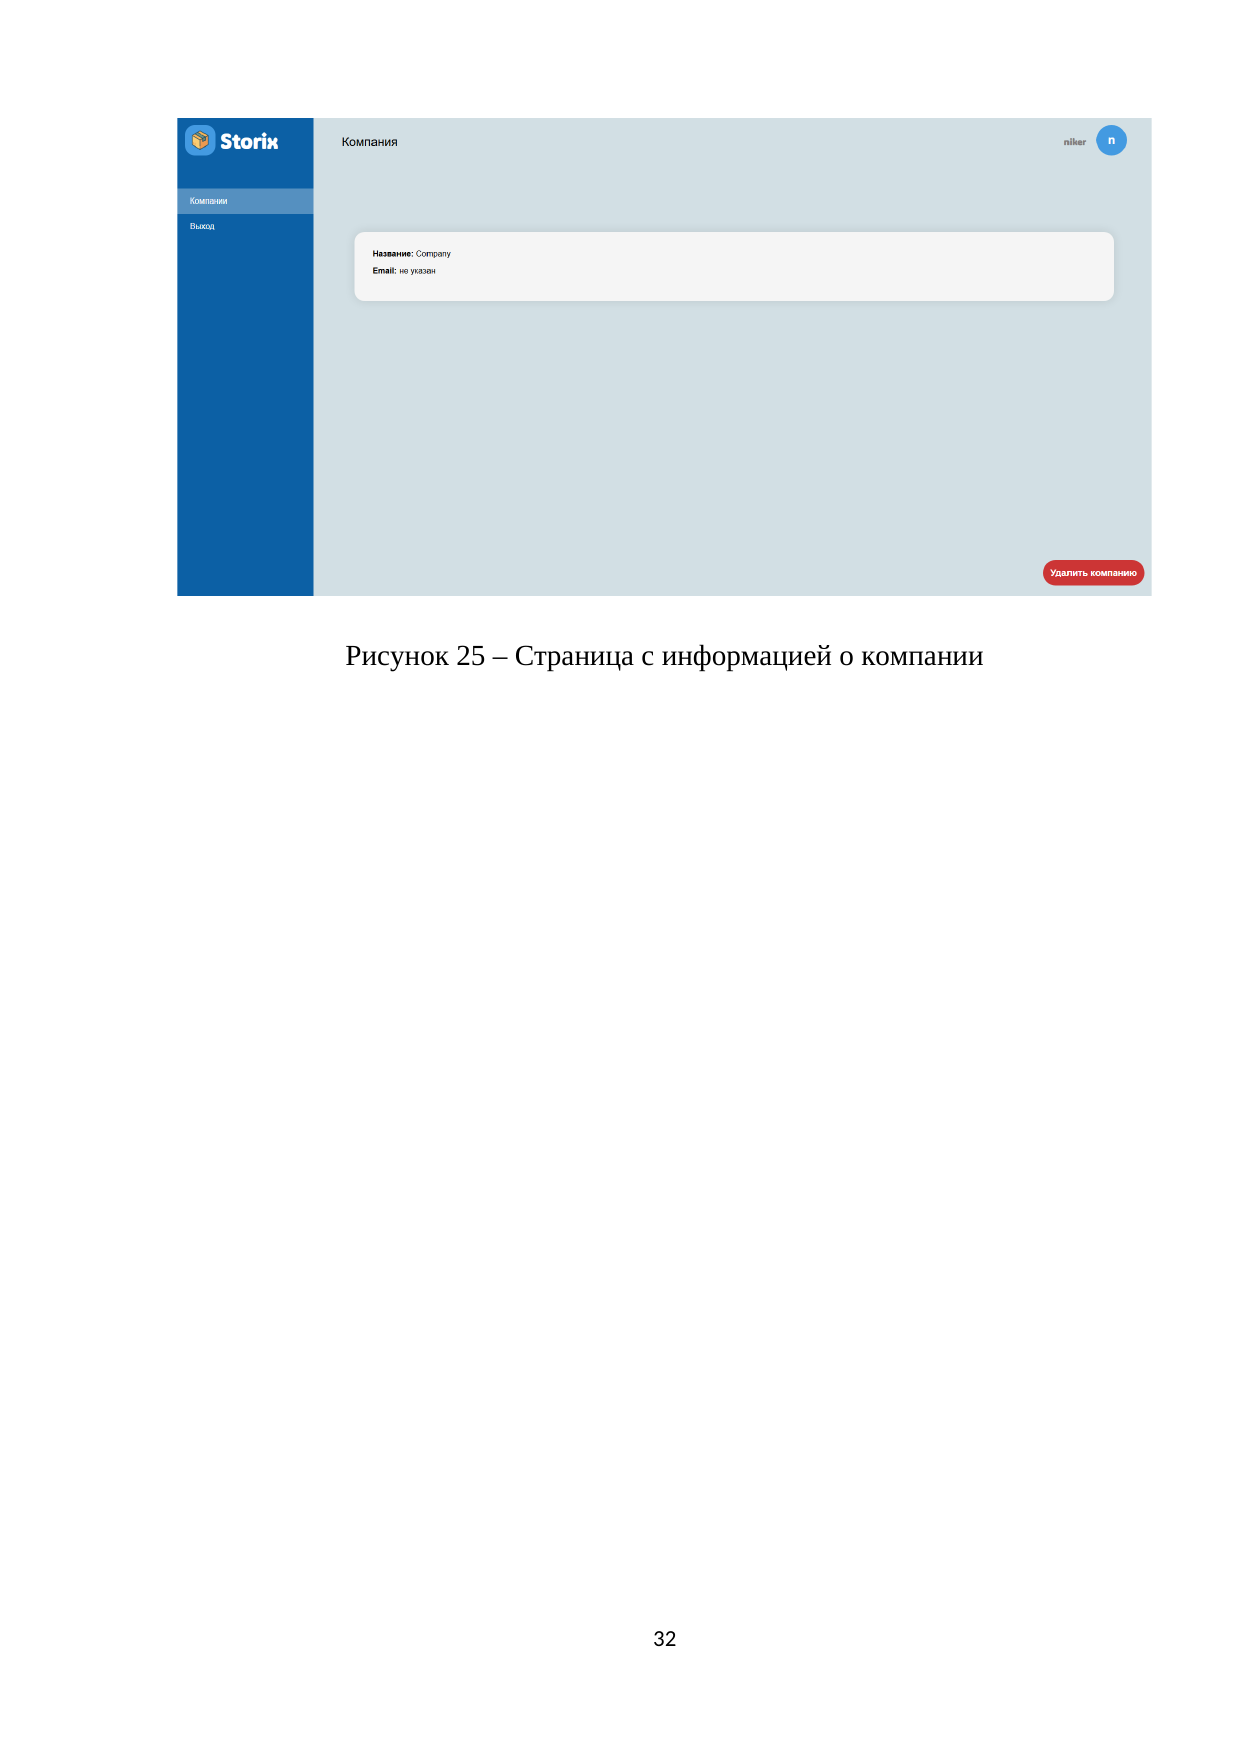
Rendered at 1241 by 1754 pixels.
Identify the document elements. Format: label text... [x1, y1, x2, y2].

text Страница с информацией о компании [177, 638, 1152, 671]
picture [177, 118, 1152, 596]
